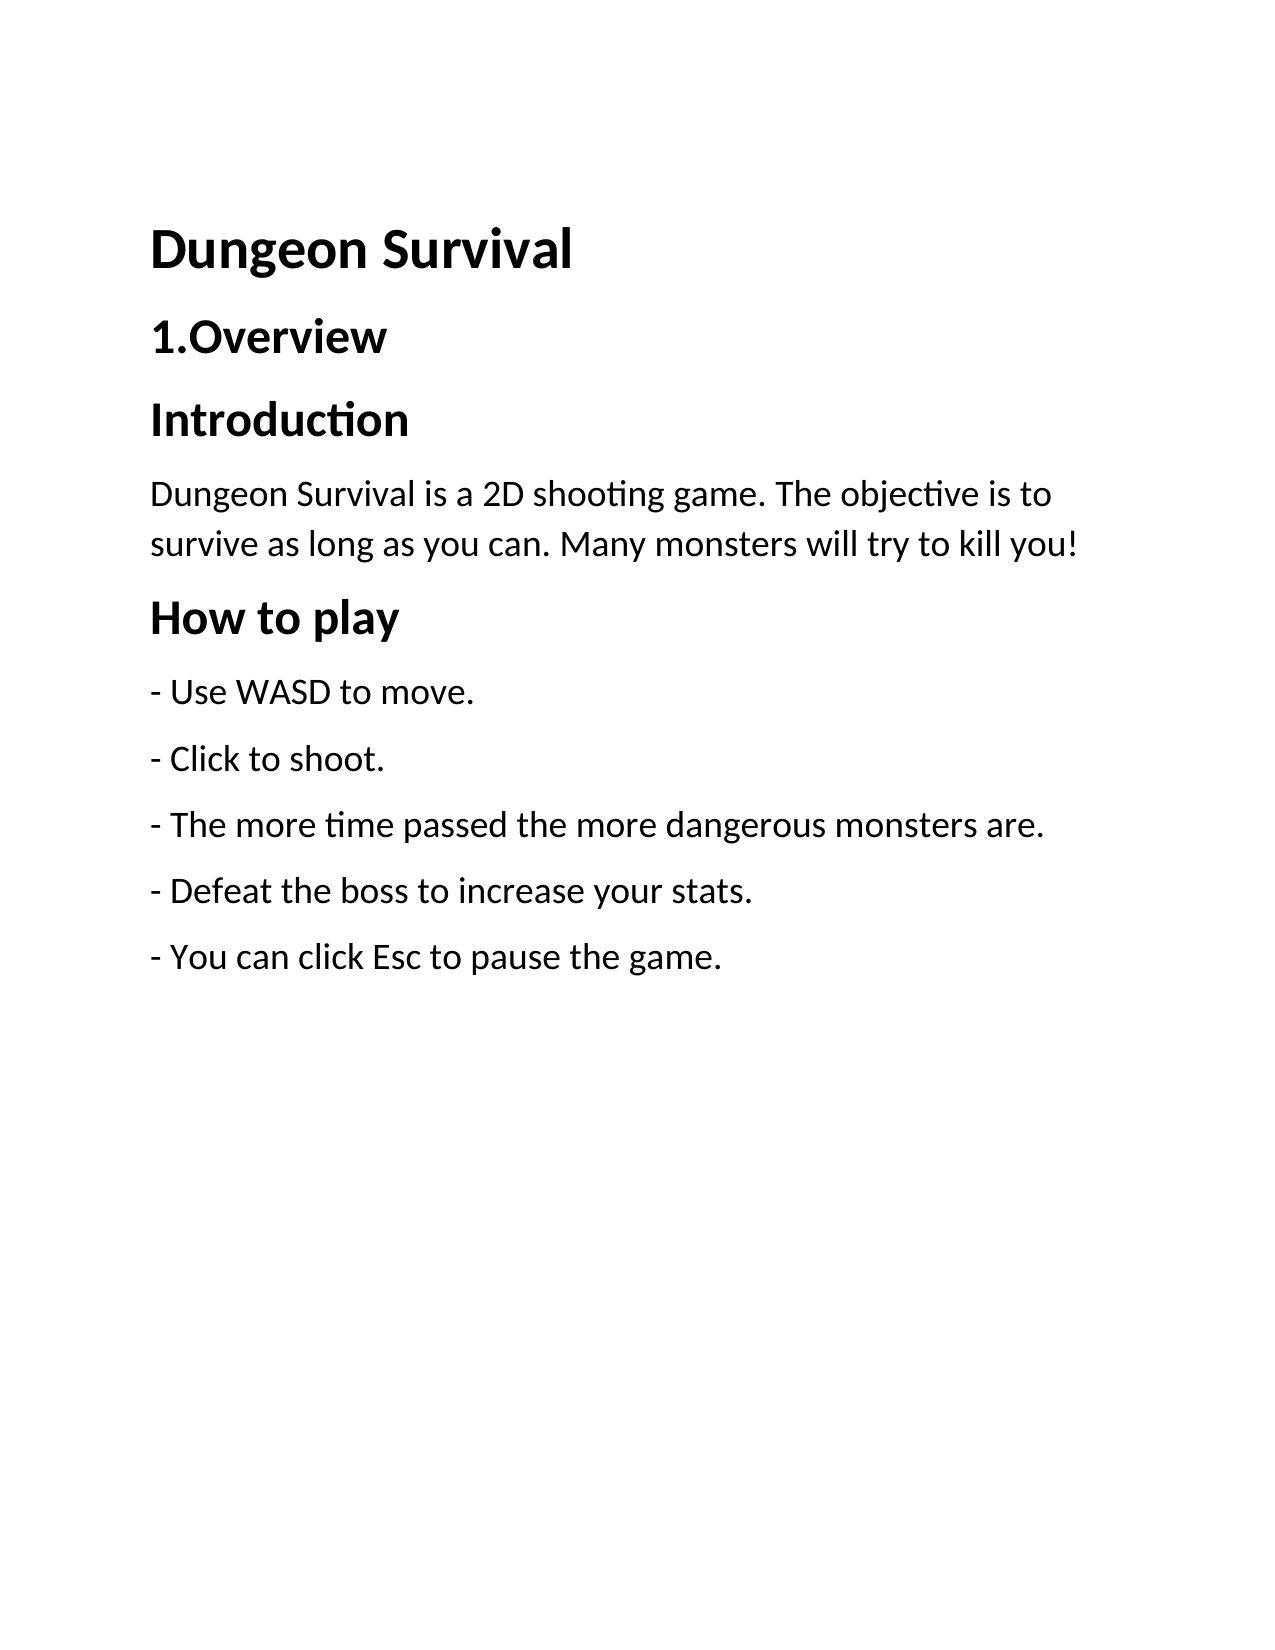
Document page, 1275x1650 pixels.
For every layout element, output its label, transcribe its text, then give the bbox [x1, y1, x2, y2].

text 1.Overview [150, 305, 1125, 366]
text - Click to shoot. [150, 734, 1125, 780]
text - You can click Esc to pause the game. [150, 933, 1125, 979]
text How to play [150, 586, 1125, 647]
text - Use WASD to move. [150, 668, 1125, 714]
text Introduction [150, 388, 1125, 449]
text Dungeon Survival is a 2D shooting game. The objective is to survive as long as you can. Many monsters will try to kill you! [150, 470, 1125, 566]
text Dungeon Survival [150, 212, 1125, 283]
text - The more time passed the more dangerous monsters are. [150, 801, 1125, 846]
text - Defeat the boss to increase your stats. [150, 867, 1125, 913]
